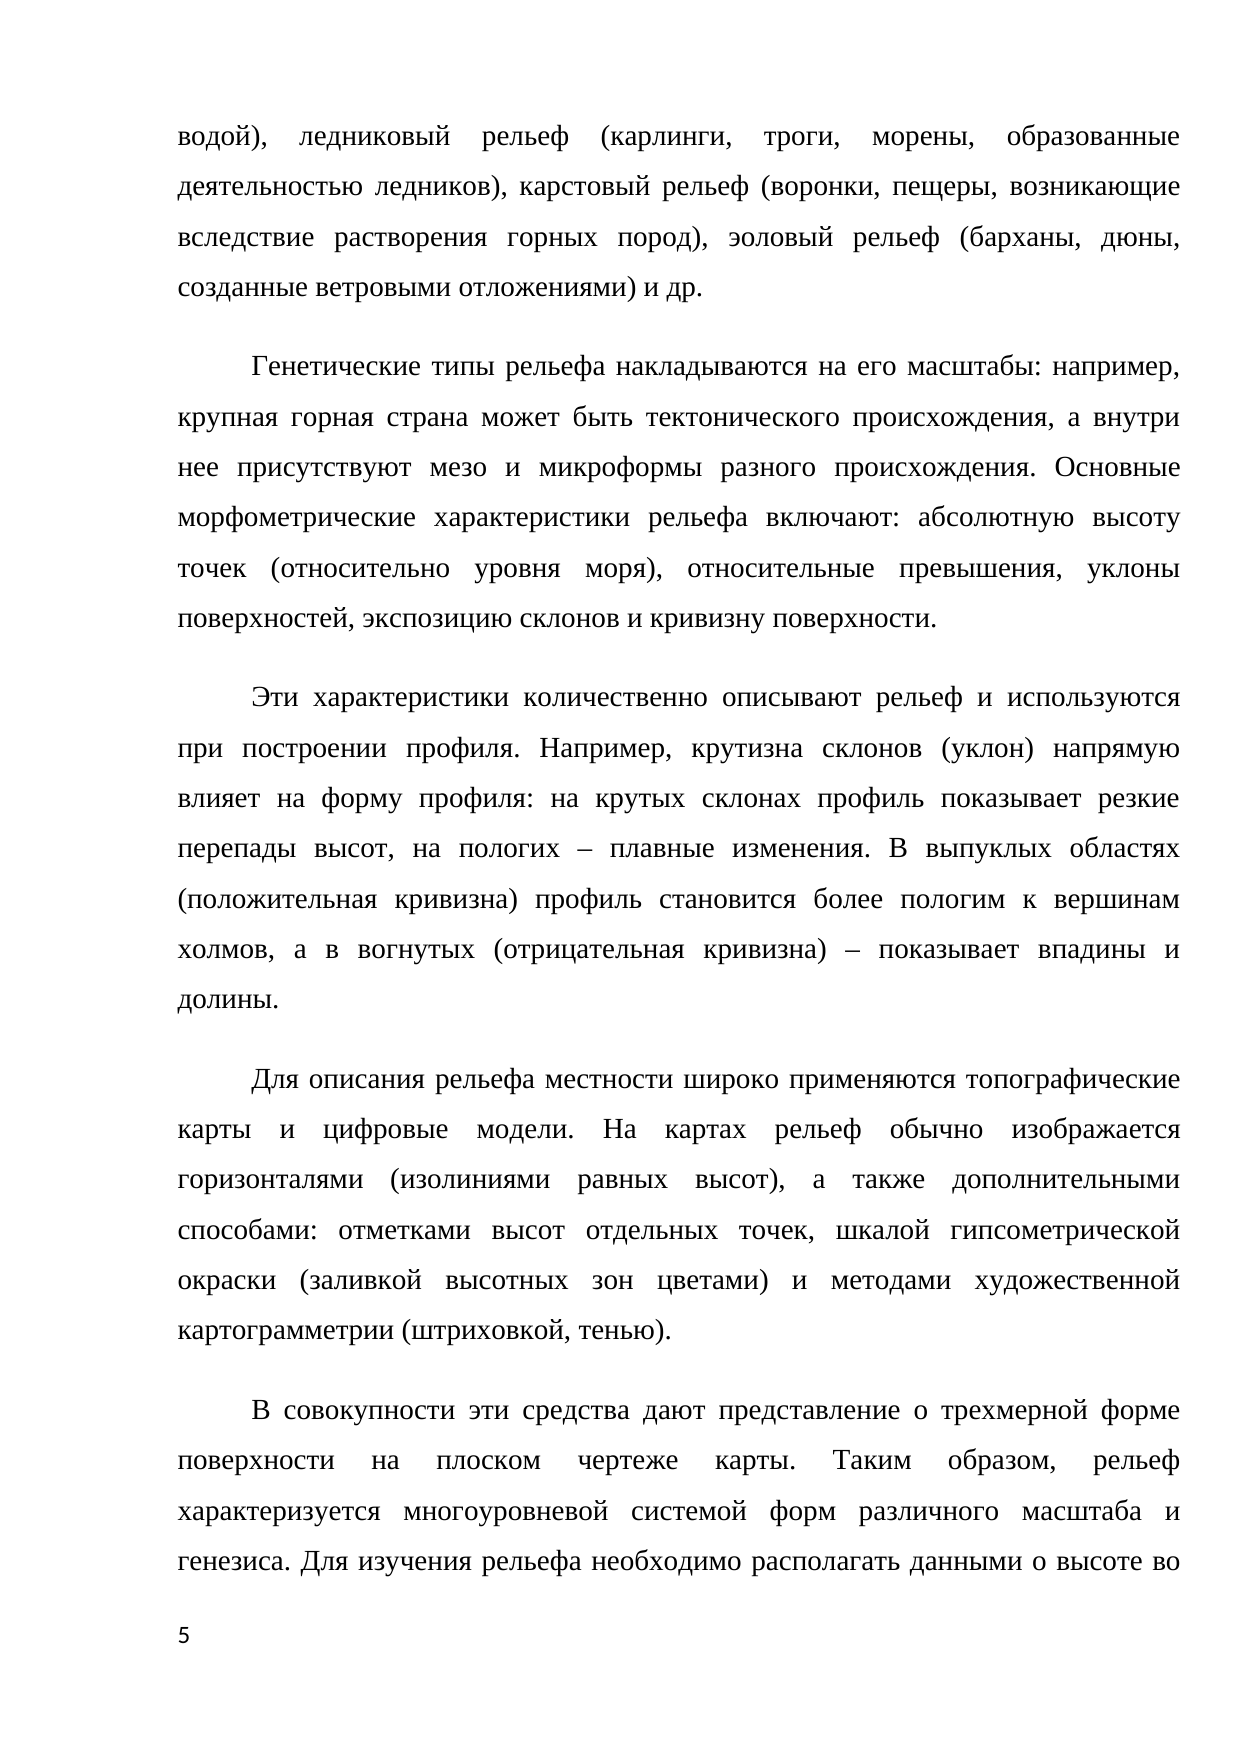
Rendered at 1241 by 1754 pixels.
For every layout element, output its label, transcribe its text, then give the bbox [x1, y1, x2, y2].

text Эти характеристики количественно описывают рельеф и используются при построении профиля. Например, крутизна склонов (уклон) напрямую влияет на форму профиля: на крутых склонах профиль показывает резкие перепады высот, на пологих – плавные изменения. В выпуклых областях (положительная кривизна) профиль становится более пологим к вершинам холмов, а в вогнутых (отрицательная кривизна) – показывает впадины и долины. [177, 780, 1181, 1116]
text Для описания рельефа местности широко применяются топографические карты и цифровые модели. На картах рельеф обычно изображается горизонталями (изолиниями равных высот), а также дополнительными способами: отметками высот отдельных точек, шкалой гипсометрической окраски (заливкой высотных зон цветами) и методами художественной картограмметрии (штриховкой, тенью). [177, 1162, 1181, 1447]
text Генетические типы рельефа накладываются на его масштабы: например, крупная горная страна может быть тектонического происхождения, а внутри нее присутствуют мезо и микроформы разного происхождения. Основные морфометрические характеристики рельефа включают: абсолютную высоту точек (относительно уровня моря), относительные превышения, уклоны поверхностей, экспозицию склонов и кривизну поверхности. [177, 449, 1181, 734]
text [177, 118, 1181, 403]
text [177, 1493, 1181, 1576]
